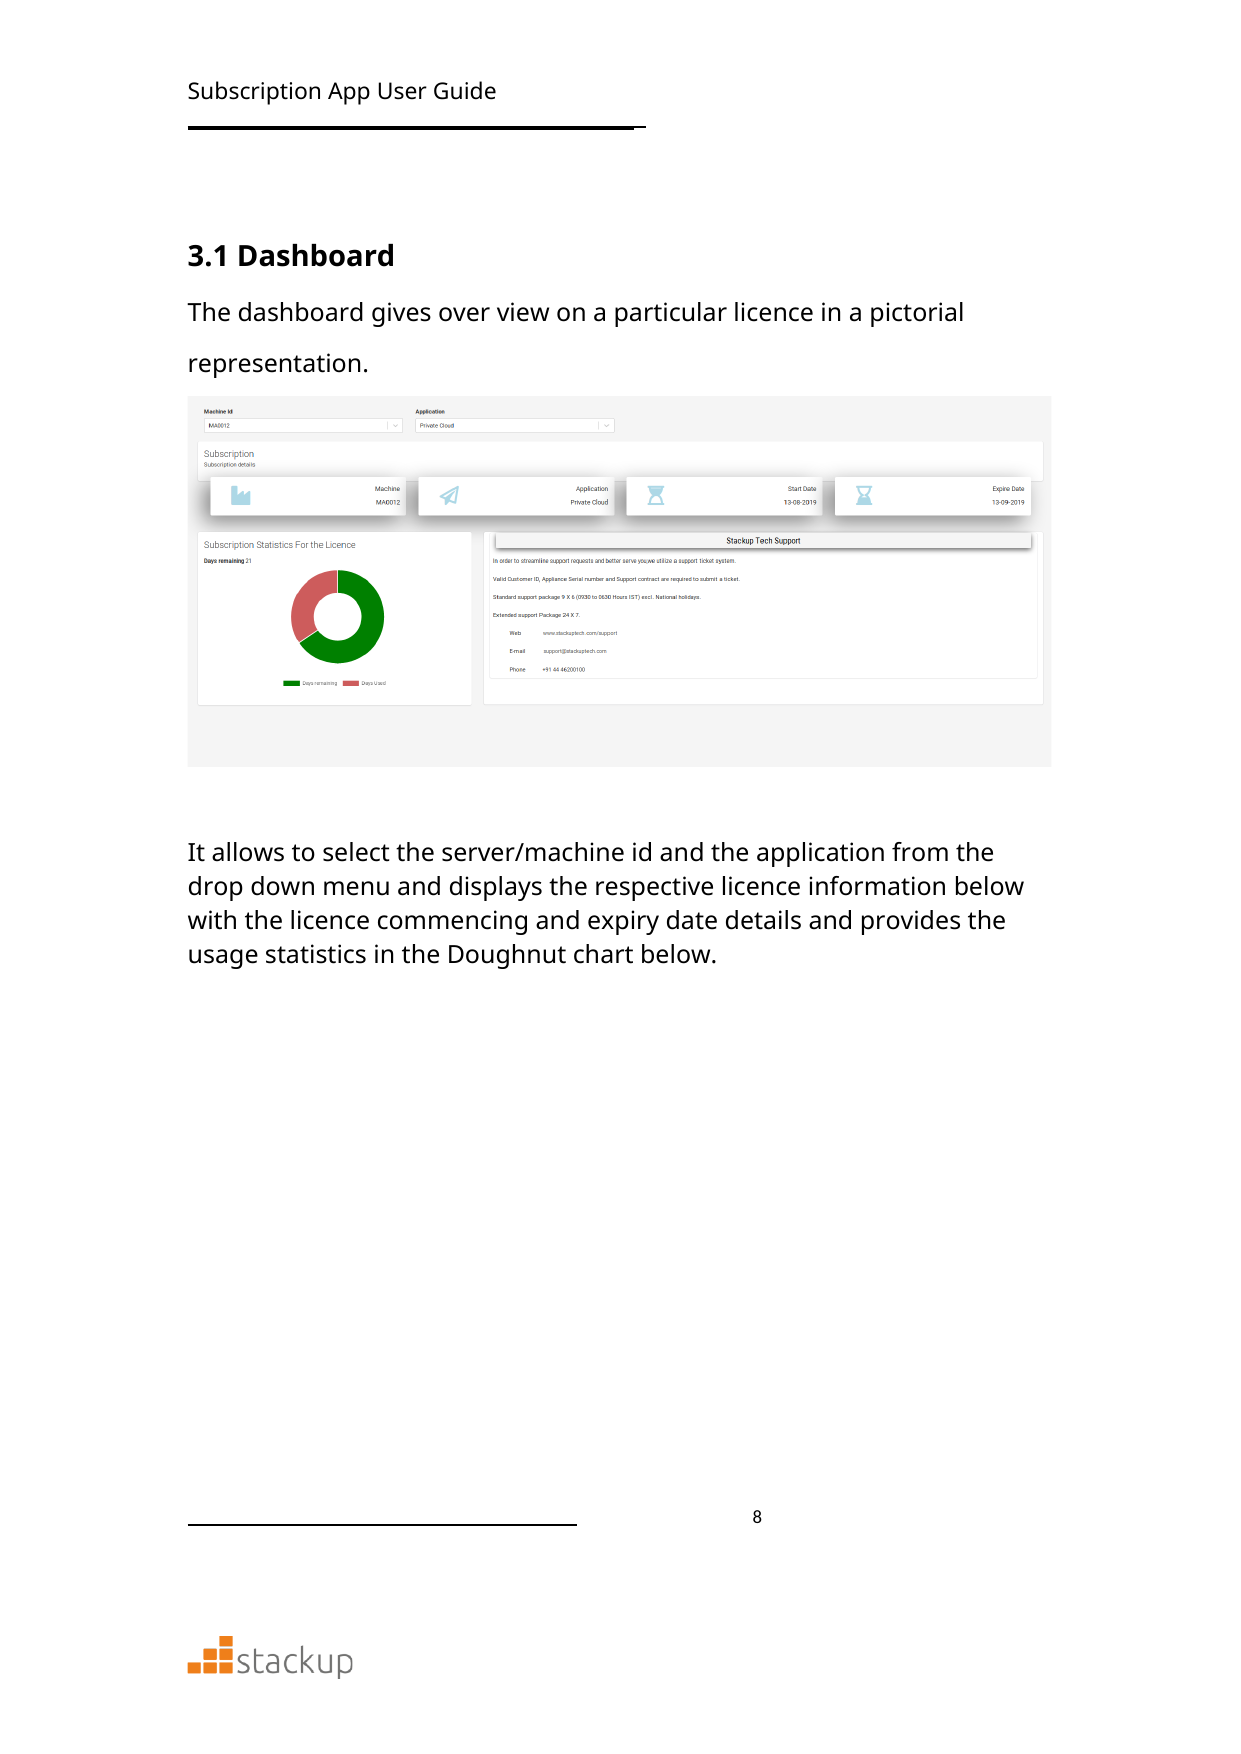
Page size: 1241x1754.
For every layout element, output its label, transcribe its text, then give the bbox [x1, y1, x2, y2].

picture [187, 396, 1052, 767]
text The dashboard gives over view on a particular licence in a pictorial representation. [187, 294, 1011, 379]
picture [187, 1636, 353, 1679]
text It allows to select the server/machine id and the application from the drop down menu and displays the respective licence information below with the licence commencing and expiry date details and provides the usage statistics in the Doughnut chart below. [187, 834, 1053, 971]
text 3.1 Dashboard [187, 235, 1011, 274]
